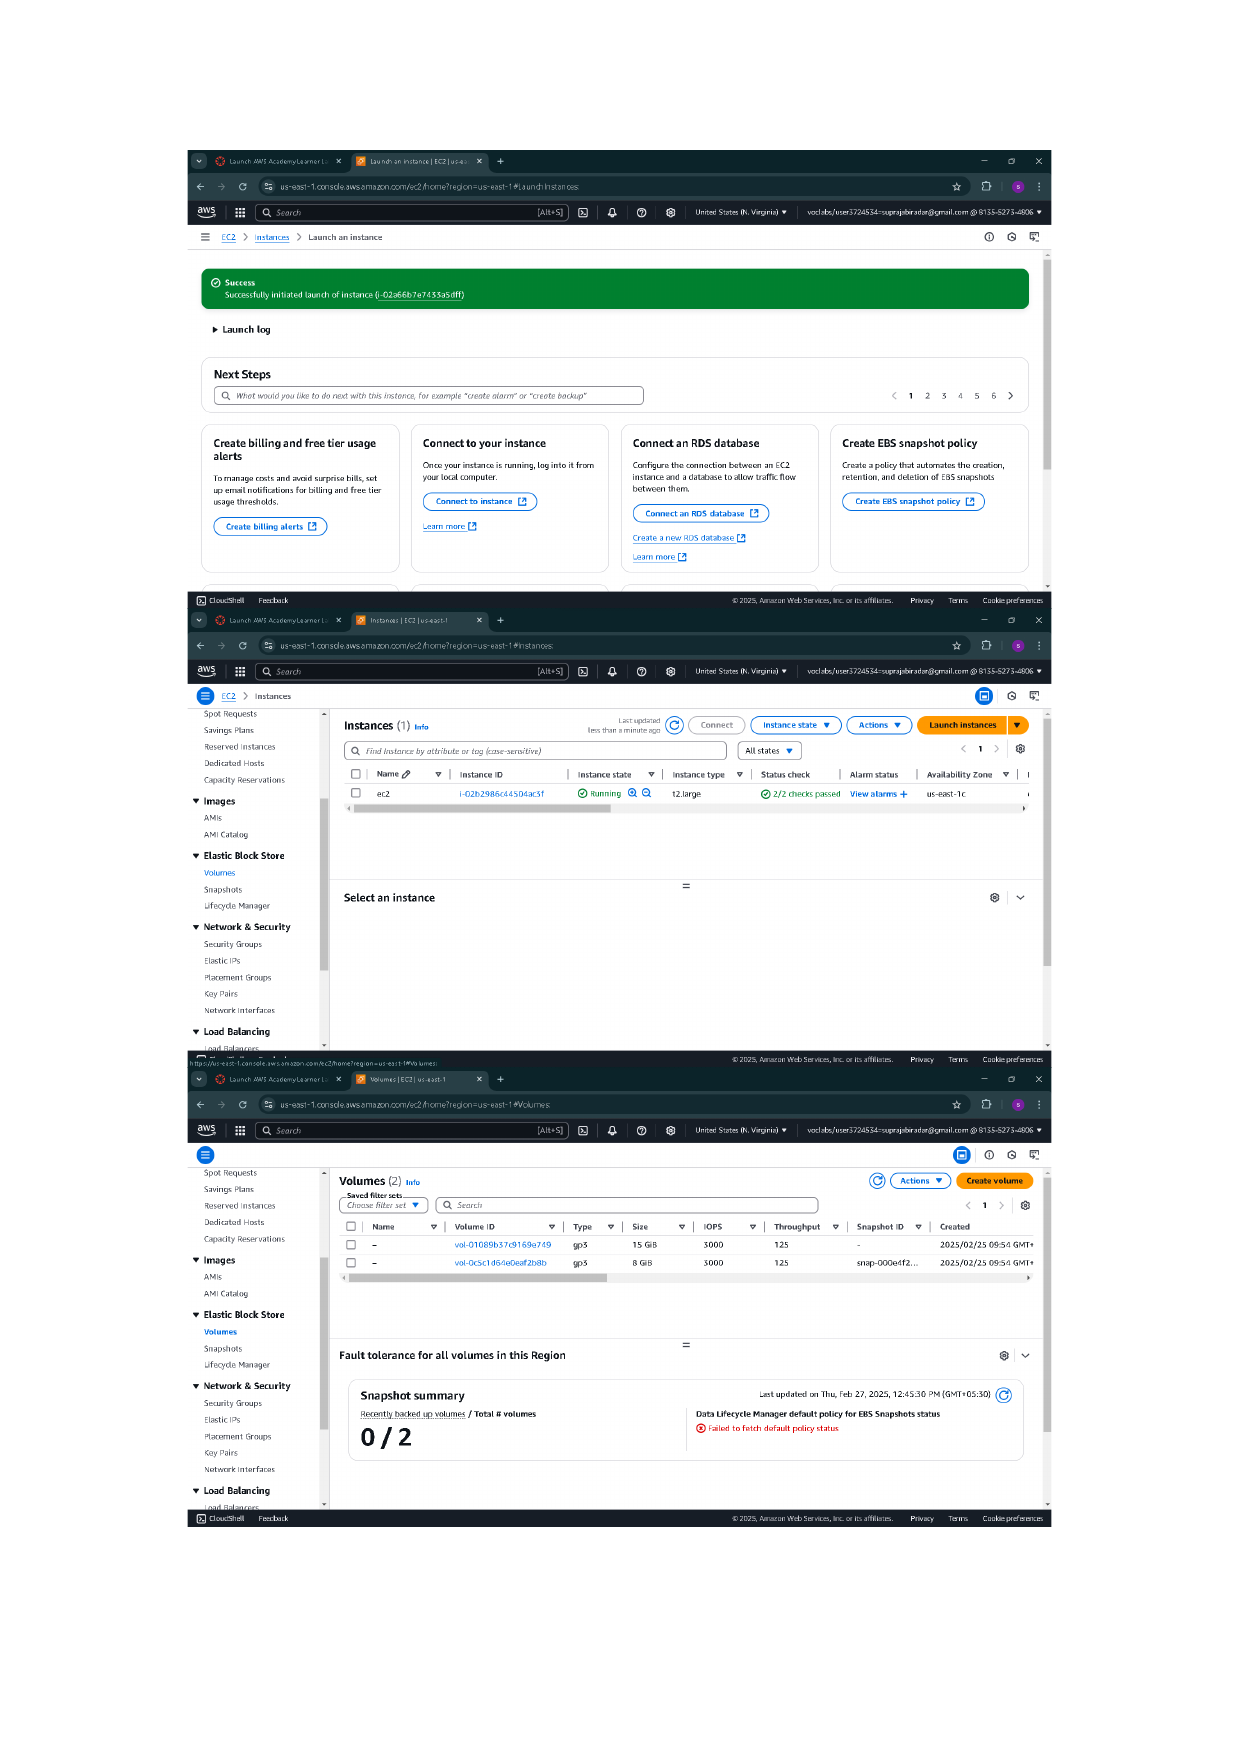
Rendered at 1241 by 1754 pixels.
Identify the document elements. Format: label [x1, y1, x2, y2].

picture [187, 150, 1052, 1527]
